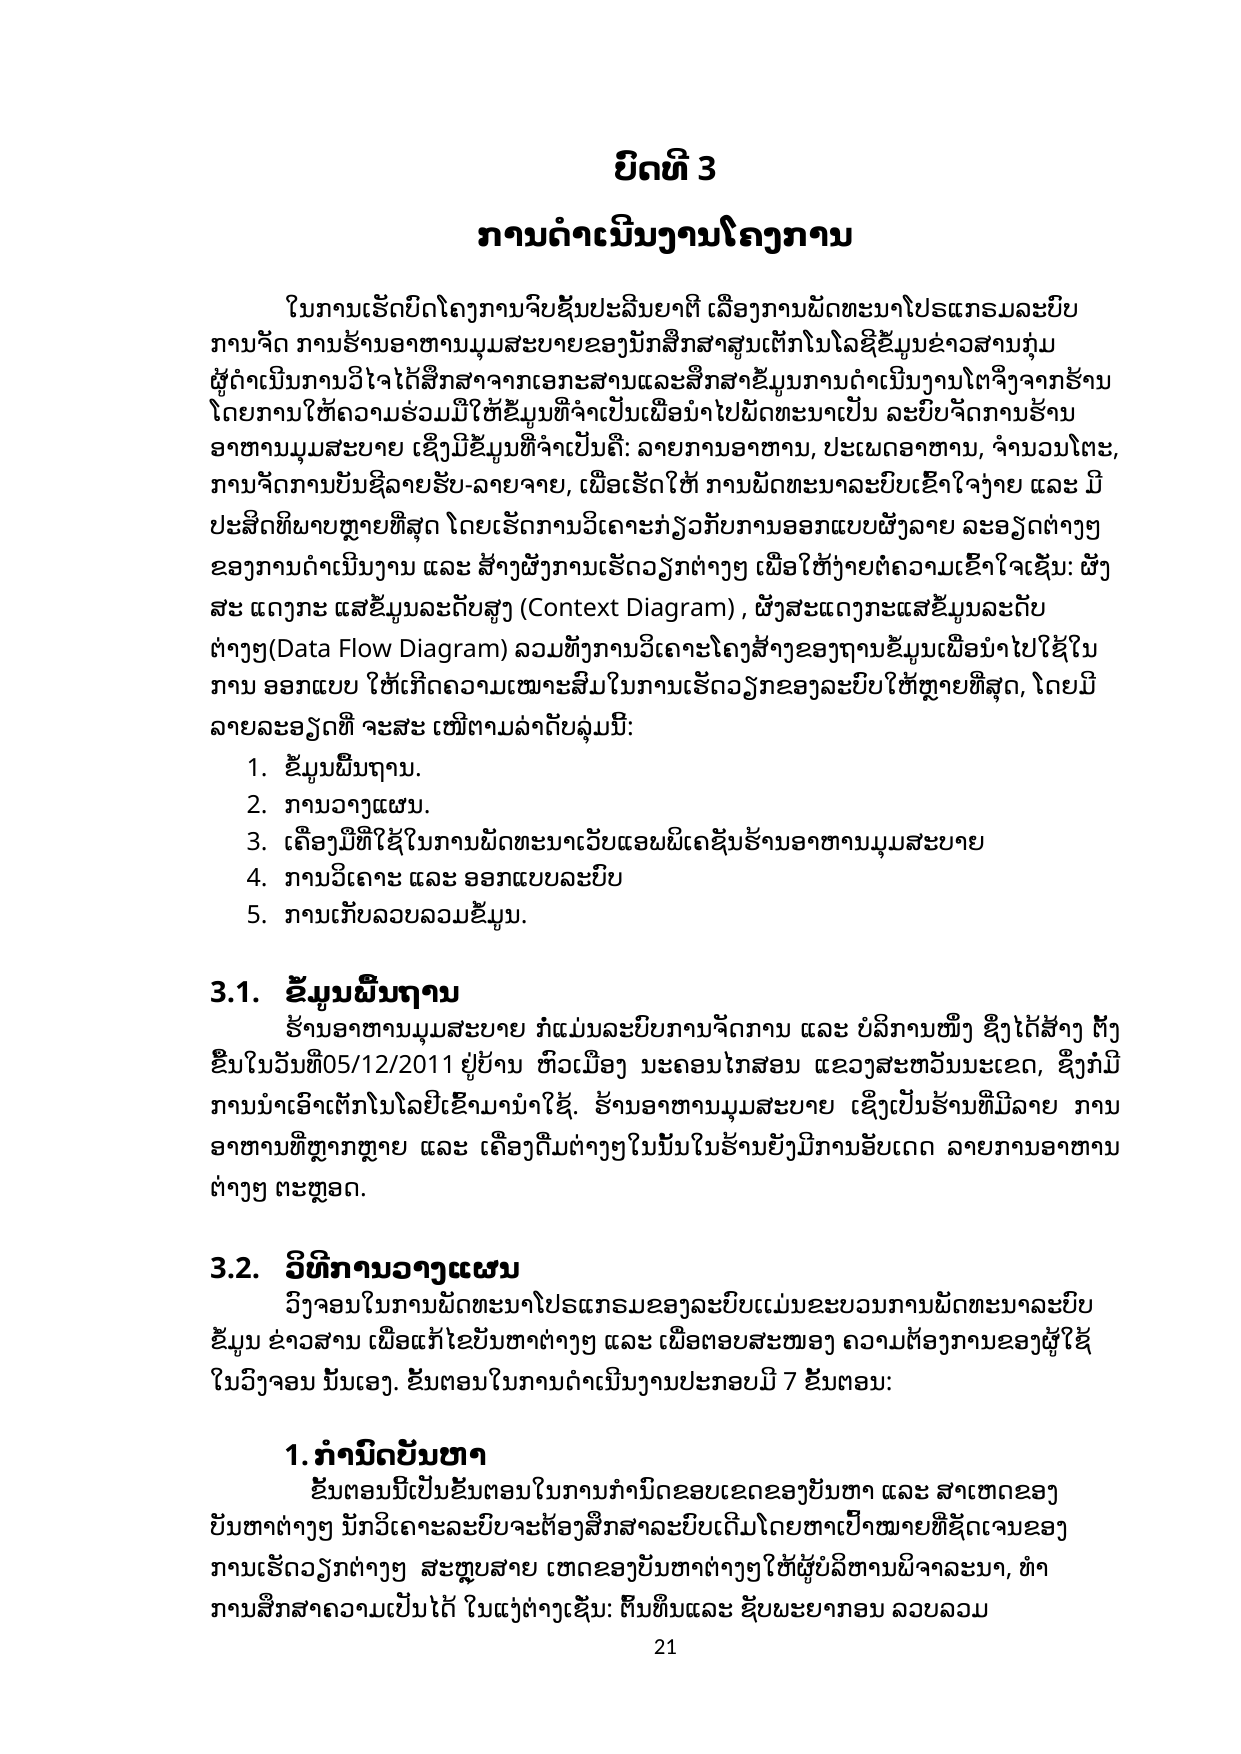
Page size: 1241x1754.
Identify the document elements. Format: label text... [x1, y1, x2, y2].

list ການເກັບລວບລວມຂໍ້ມູນ. [246, 897, 1120, 931]
list ການວິເຄາະ ແລະ ອອກແບບລະບົບ [246, 860, 1120, 894]
list ເຄື່ອງມືທີ່ໃຊ້ໃນການພັດທະນາເວັບແອພພິເຄຊັນຮ້ານອາຫານມຸມສະບາຍ [246, 823, 1120, 857]
subtitle ວິທີການວາງແຜນ [210, 1248, 1120, 1287]
text ຮ້ານອາຫານມຸມສະບາຍ ກໍ່ແມ່ນລະບົບການຈັດການ ແລະ ບໍລິການໜຶ່ງ ຊຶ່ງໄດ້ສ້າງ ຕັ້ງຂື້ນໃນວັນທີ່05/12/2011ຢູ່ບ້ານ ຫົວເມືອງ ນະຄອນໄກສອນ ແຂວງສະຫວັນນະເຂດ, ຊຶ່ງກໍ່ມີການນໍາເອົາເຕັກໂນໂລຢີເຂົ້າມານຳໃຊ້. ຮ້ານອາຫານມຸມສະບາຍ ເຊິ່ງເປັນຮ້ານທີ່ມີລາຍ ການ ອາຫານທີ່ຫຼາກຫຼາຍ ແລະ ເຄື່ອງດື່ມຕ່າງໆໃນນັ້ນໃນຮ້ານຍັງມີການອັບເດດ ລາຍການອາຫານຕ່າງໆ ຕະຫຼອດ. [210, 1014, 1120, 1207]
subtitle ການດຳເນີນງານໂຄງການ [210, 215, 1120, 254]
list ຂໍ້ມູນພື້ນຖານ. [246, 749, 1120, 784]
subtitle ບົດທີ 3 [210, 145, 1120, 190]
list ການວາງແຜນ. [246, 786, 1120, 820]
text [210, 1477, 1120, 1629]
text ໃນການເຮັດບົດໂຄງການຈົບຊັ້ນປະລີນຍາຕີ ເລື່ອງການພັດທະນາໂປຣແກຣມລະບົບການຈັດ ການຮ້ານອາຫານມຸມສະບາຍຂອງນັກສຶກສາສູນເຕັກໂນໂລຊີຂໍ້ມູນຂ່າວສານກຸ່ມຜູ້ດໍາເນີນການວິໄຈໄດ້ສຶກສາຈາກເອກະສານແລະສຶກສາຂໍ້ມູນການດຳເນີນງານໂຕຈິ່ງຈາກຮ້ານ ໂດຍການໃຫ້ຄວາມຮ່ວມມືໃຫ້ຂໍ້ມູນທີ່ຈຳເປັນເພື່ອນຳໄປພັດທະນາເປັນ ລະບົບຈັດການຮ້ານອາຫານມຸມສະບາຍ ເຊິ່ງມີຂໍ້ມູນທີ່ຈຳເປັນຄື: ລາຍການອາຫານ, ປະເພດອາຫານ, ຈຳນວນໂຕະ, ການຈັດການບັນຊີລາຍຮັບ-ລາຍຈາຍ, ເພື່ອເຮັດໃຫ້ ການພັດທະນາລະບົບເຂົ້າໃຈງ່າຍ ແລະ ມີປະສິດທິພາບຫຼາຍທີ່ສຸດ ໂດຍເຮັດການວິເຄາະກ່ຽວກັບການອອກແບບຜັງລາຍ ລະອຽດຕ່າງໆ ຂອງການດຳເນີນງານ ແລະ ສ້າງຜັງການເຮັດວຽກຕ່າງໆ ເພື່ອໃຫ້ງ່າຍຕໍ່ຄວາມເຂົ້າໃຈເຊັ່ນ: ຜັງສະ ແດງກະ ແສຂໍ້ມູນລະດັບສູງ (Context Diagram) , ຜັງສະແດງກະແສຂໍ້ມູນລະດັບຕ່າງໆ(Data Flow Diagram) ລວມທັງການວິເຄາະໂຄງສ້າງຂອງຖານຂໍ້ມູນເພື່ອນໍາໄປໃຊ້ໃນການ ອອກແບບ ໃຫ້ເກີດຄວາມເໝາະສົມໃນການເຮັດວຽກຂອງລະບົບໃຫ້ຫຼາຍທີ່ສຸດ, ໂດຍມີລາຍລະອຽດທີ່ ຈະສະ ເໜີຕາມລ່າດັບລຸ່ມນີ້: [210, 294, 1120, 747]
subtitle ກຳນົດບັນຫາ [210, 1434, 1120, 1473]
subtitle ຂໍ້ມູນພື້ນຖານ [210, 971, 1120, 1011]
text ວົງຈອນໃນການພັດທະນາໂປຣແກຣມຂອງລະບົບເເມ່ນຂະບວນການພັດທະນາລະບົບຂໍ້ມູນ ຂ່າວສານ ເພື່ອແກ້ໄຂບັນຫາຕ່າງໆ ແລະ ເພື່ອຕອບສະໜອງ ຄວາມຕ້ອງການຂອງຜູ້ໃຊ້ໃນວົງຈອນ ນັ້ນເອງ. ຂັ້ນຕອນໃນການດໍາເນີນງານປະກອບມີ 7 ຂັ້ນຕອນ: [210, 1291, 1120, 1402]
